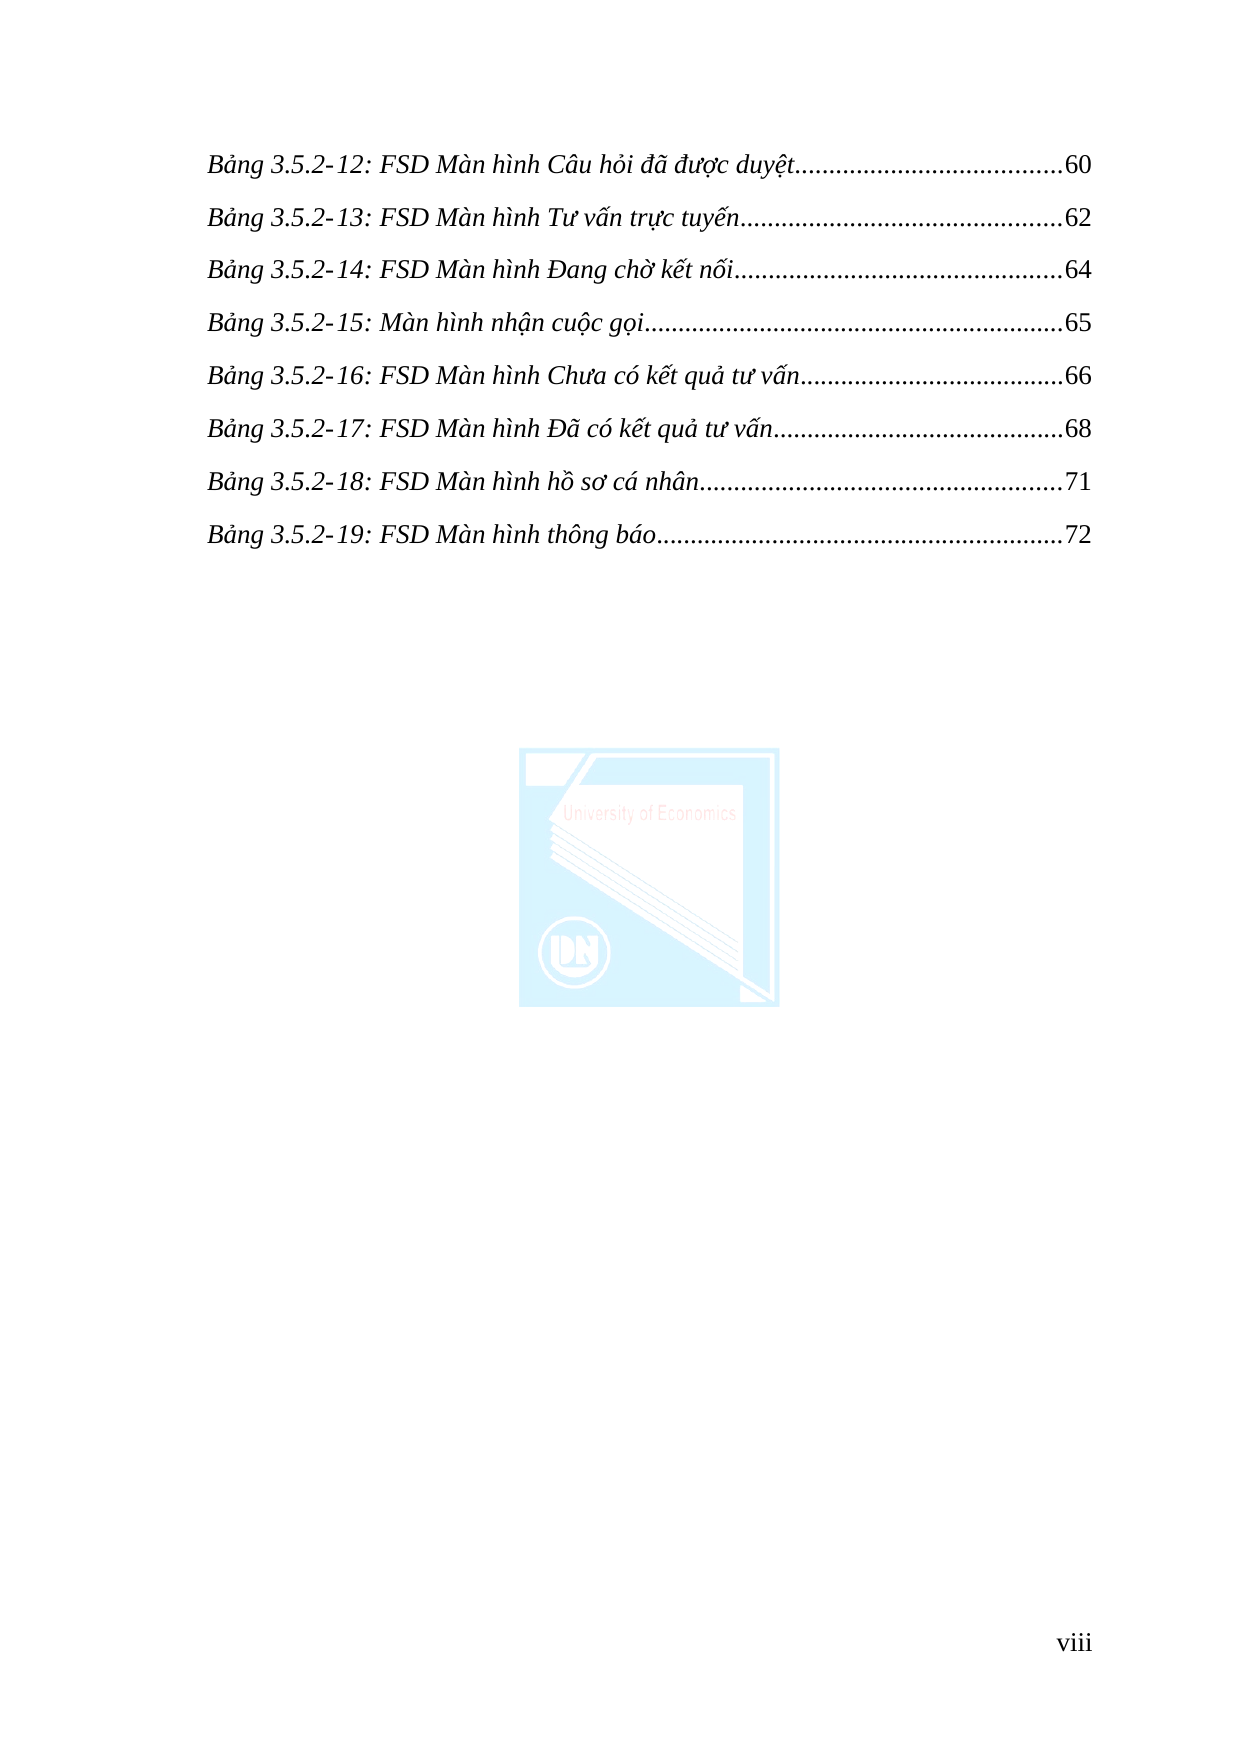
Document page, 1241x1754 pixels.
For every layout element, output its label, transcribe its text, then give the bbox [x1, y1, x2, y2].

text Bảng 3.5.2-12: FSD Màn hình Câu hỏi đã được duyệt 60 [207, 148, 1092, 179]
text Bảng 3.5.2-15: Màn hình nhận cuộc gọi 65 [207, 306, 1092, 338]
text Bảng 3.5.2-16: FSD Màn hình Chưa có kết quả tư vấn 66 [207, 359, 1092, 391]
text Bảng 3.5.2-18: FSD Màn hình hồ sơ cá nhân 71 [207, 465, 1092, 496]
text Bảng 3.5.2-19: FSD Màn hình thông báo 72 [207, 518, 1092, 549]
text Bảng 3.5.2-14: FSD Màn hình Đang chờ kết nối 64 [207, 253, 1092, 285]
text Bảng 3.5.2-13: FSD Màn hình Tư vấn trực tuyến 62 [207, 201, 1092, 232]
text Bảng 3.5.2-17: FSD Màn hình Đã có kết quả tư vấn 68 [207, 412, 1092, 443]
